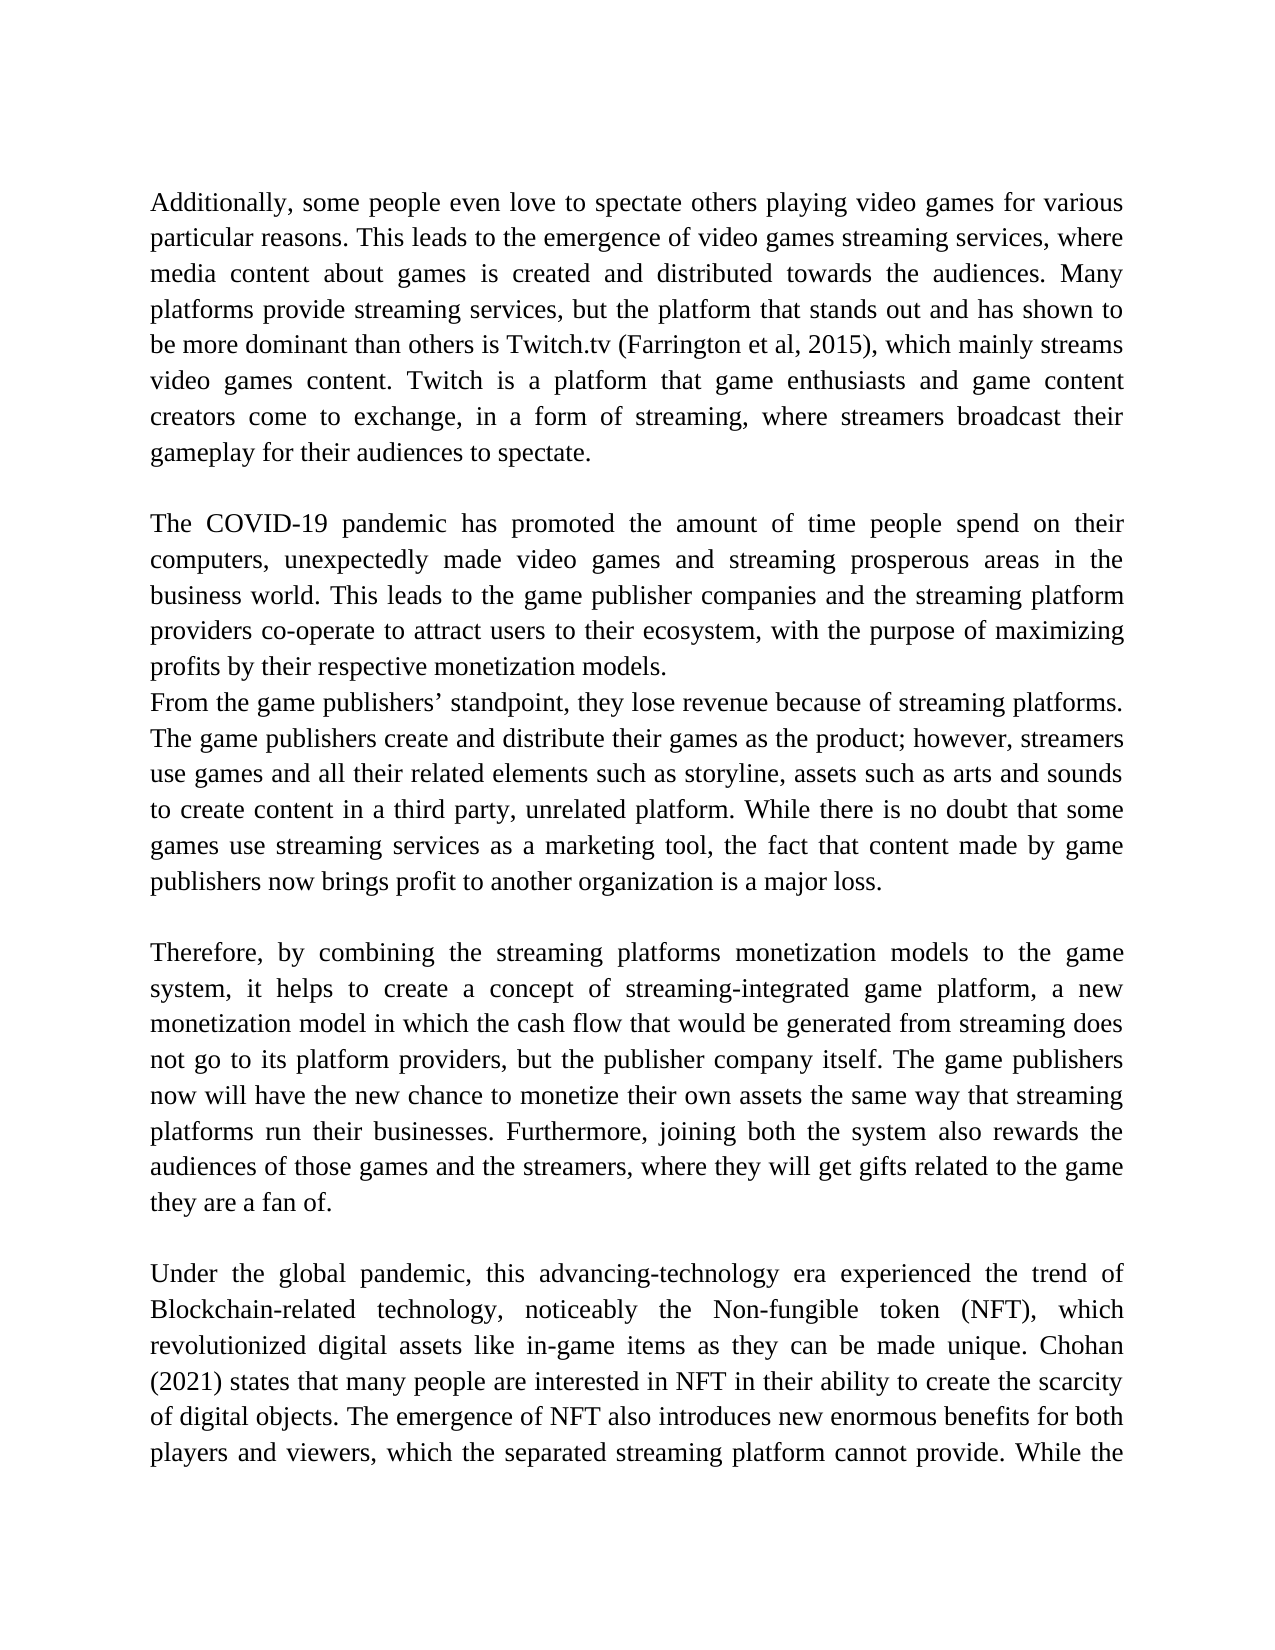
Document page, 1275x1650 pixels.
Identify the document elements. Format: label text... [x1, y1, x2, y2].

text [150, 1258, 1125, 1436]
text The COVID-19 pandemic has promoted the amount of time people spend on their computers, unexpectedly made video games and streaming prosperous areas in the business world. This leads to the game publisher companies and the streaming platform providers co-operate to attract users to their ecosystem, with the purpose of maximizing profits by their respective monetization models. [150, 507, 1125, 681]
text Therefore, by combining the streaming platforms monetization models to the game system, it helps to create a concept of streaming-integrated game platform, a new monetization model in which the cash flow that would be generated from streaming does not go to its platform providers, but the publisher company itself. The game publishers now will have the new chance to monetize their own assets the same way that streaming platforms run their businesses. Furthermore, joining both the system also rewards the audiences of those games and the streamers, where they will get gifts related to the game they are a fan of. [150, 936, 1125, 1217]
text Additionally, some people even love to spectate others playing video games for various particular reasons. This leads to the emergence of video games streaming services, where media content about games is created and distributed towards the audiences. Many platforms provide streaming services, but the platform that stands out and has shown to be more dominant than others is Twitch.tv (Farrington et al, 2015), which mainly streams video games content. Twitch is a platform that game enthusiasts and game content creators come to exchange, in a form of streaming, where streamers broadcast their gameplay for their audiences to spectate. [150, 186, 1125, 467]
text From the game publishers’ standpoint, they lose revenue because of streaming platforms. The game publishers create and distribute their games as the product; however, streamers use games and all their related elements such as storyline, assets such as arts and sounds to create content in a third party, unrelated platform. While there is no doubt that some games use streaming services as a marketing tool, the fact that content made by game publishers now brings profit to another organization is a major loss. [150, 686, 1125, 896]
